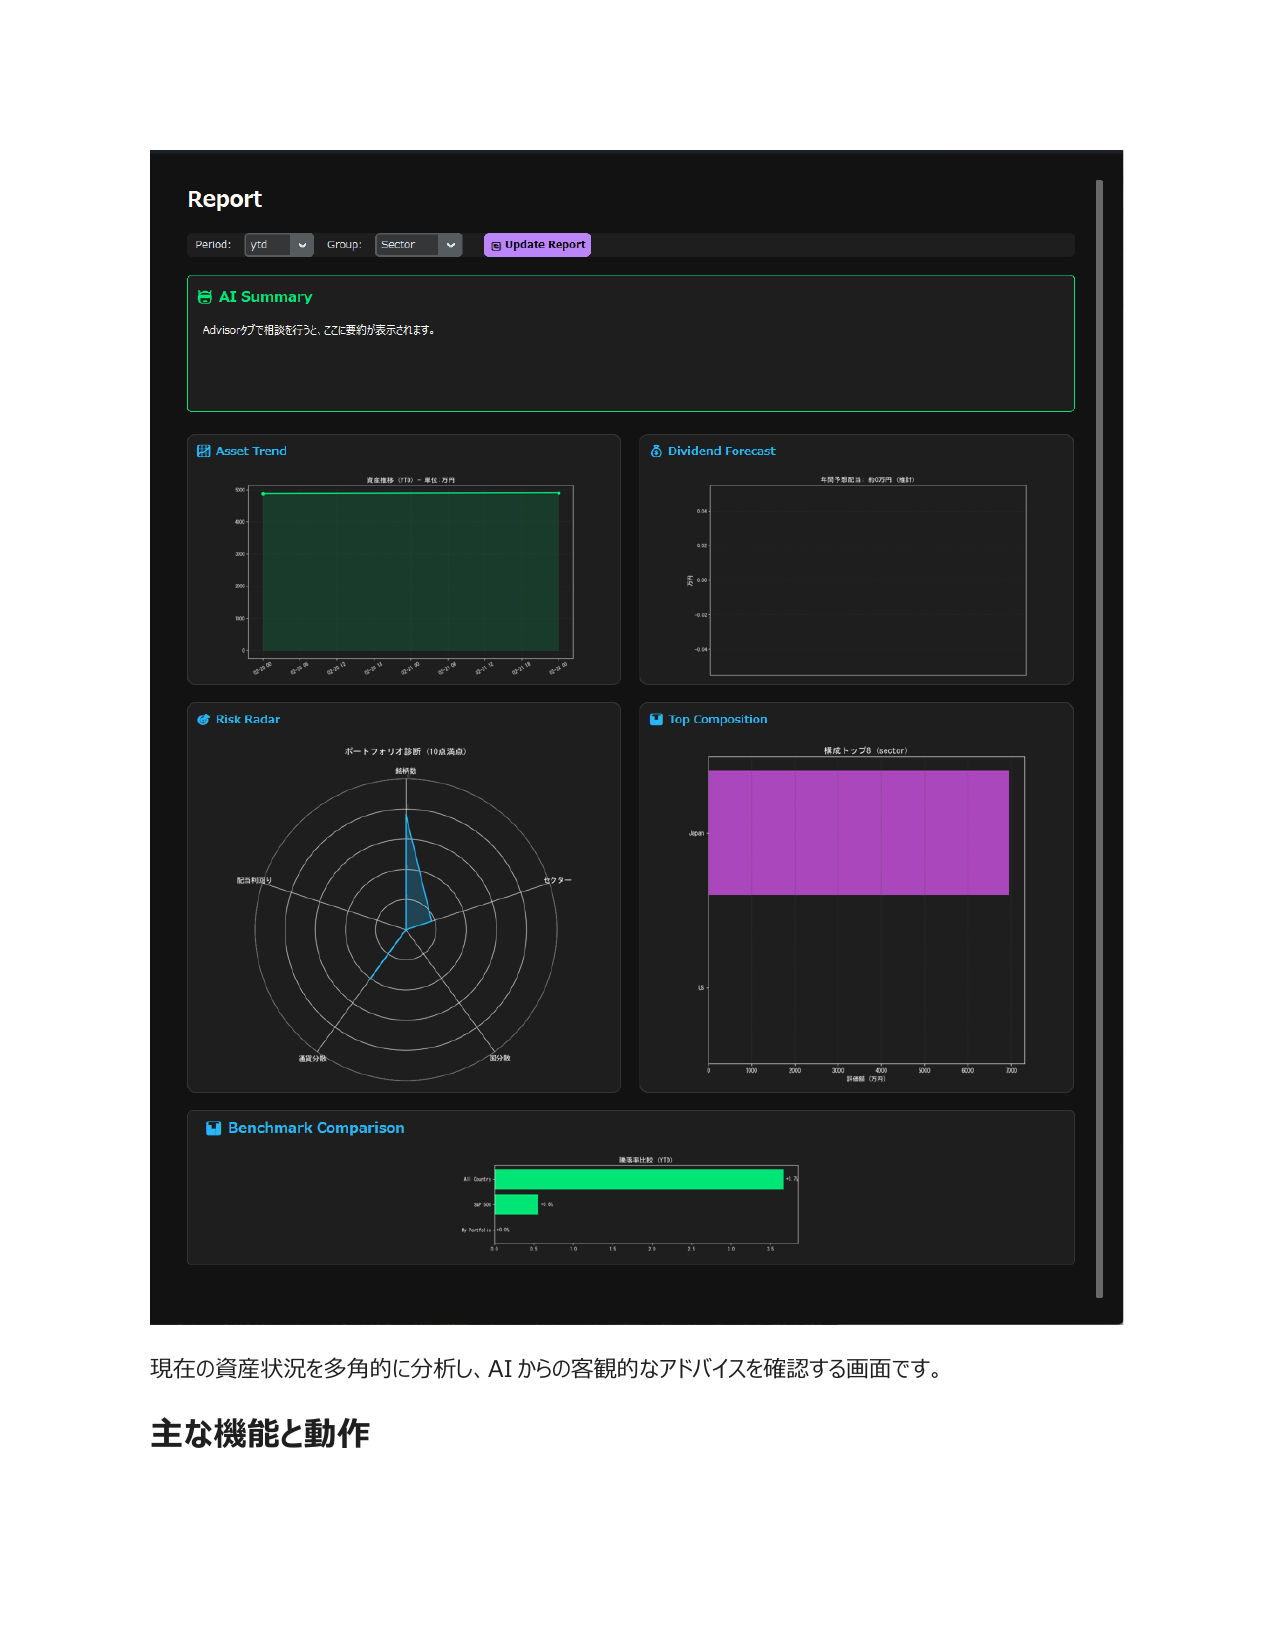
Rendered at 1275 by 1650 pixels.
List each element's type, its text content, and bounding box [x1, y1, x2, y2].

picture [150, 150, 1124, 1325]
text 現在の資産状況を多角的に分析し、AIからの客観的なアドバイスを確認する画面です。 [150, 1353, 1125, 1382]
text 主な機能と動作 [150, 1411, 1125, 1453]
